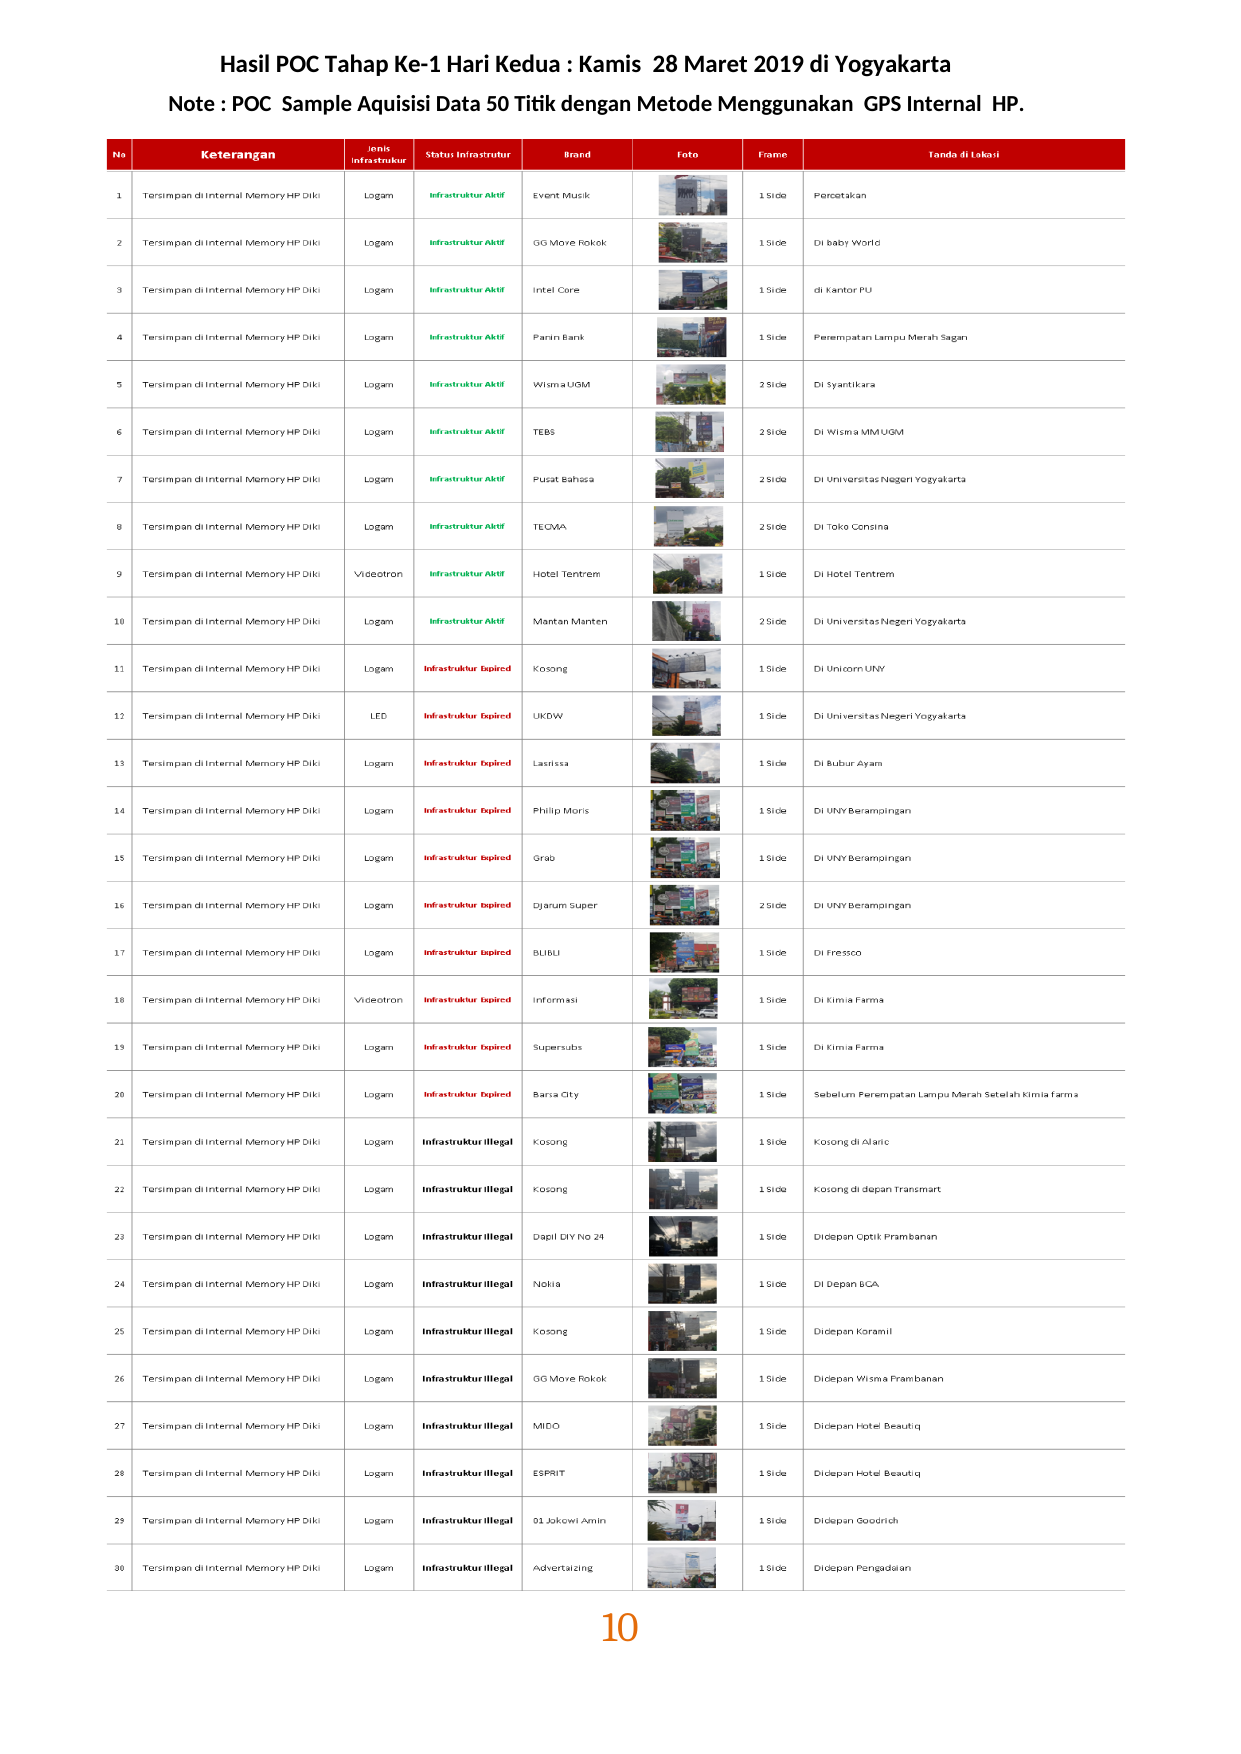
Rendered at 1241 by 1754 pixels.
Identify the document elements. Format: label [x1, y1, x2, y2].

picture [106, 139, 1125, 1591]
